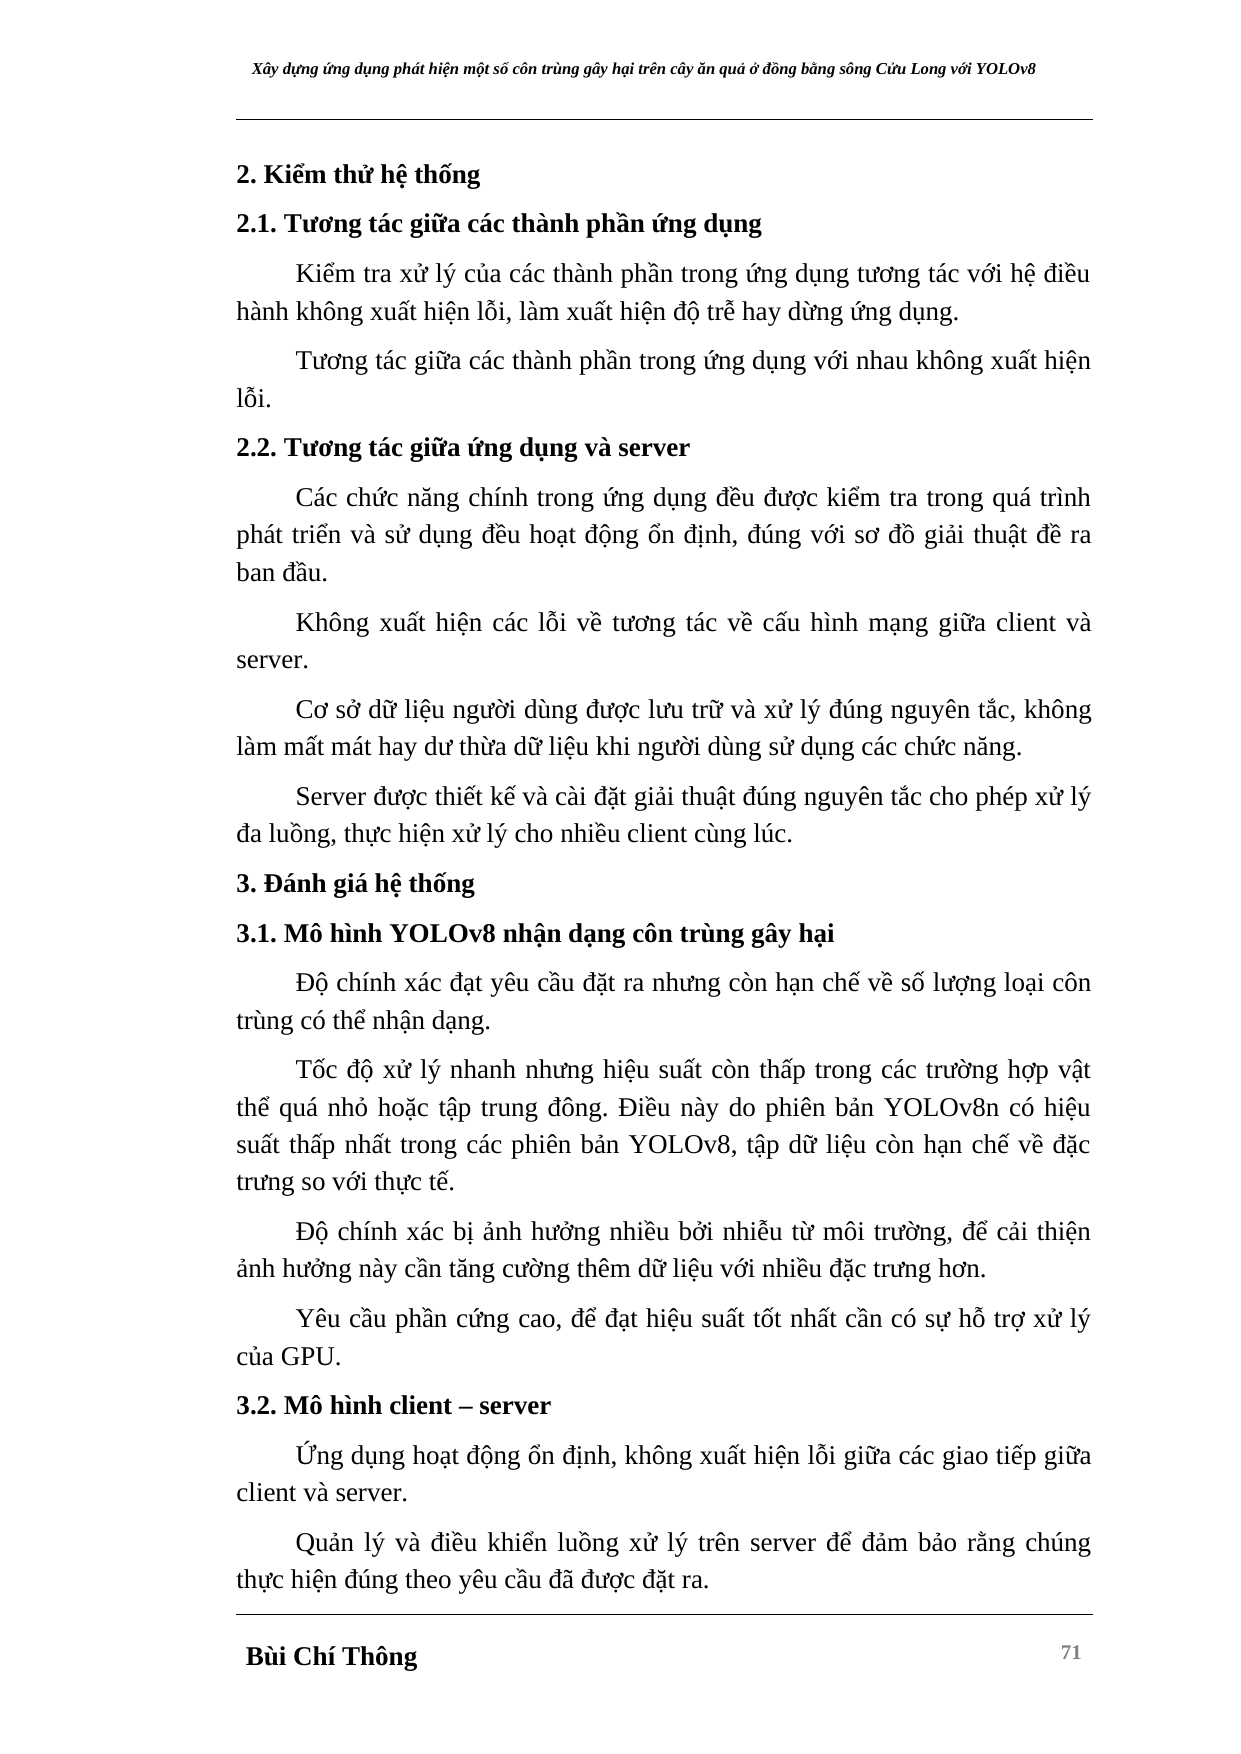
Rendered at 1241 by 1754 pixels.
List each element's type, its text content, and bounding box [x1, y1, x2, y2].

subtitle Tương tác giữa các thành phần ứng dụng [236, 208, 1092, 239]
text Server được thiết kế và cài đặt giải thuật đúng nguyên tắc cho phép xử lý đa luồng, thực hiện xử lý cho nhiều client cùng lúc. [236, 780, 1092, 848]
text Các chức năng chính trong ứng dụng đều được kiểm tra trong quá trình phát triển và sử dụng đều hoạt động ổn định, đúng với sơ đồ giải thuật đề ra ban đầu. [236, 481, 1092, 587]
text Tương tác giữa các thành phần trong ứng dụng với nhau không xuất hiện lỗi. [236, 344, 1092, 413]
text Độ chính xác đạt yêu cầu đặt ra nhưng còn hạn chế về số lượng loại côn trùng có thể nhận dạng. [236, 967, 1092, 1035]
text Cơ sở dữ liệu người dùng được lưu trữ và xử lý đúng nguyên tắc, không làm mất mát hay dư thừa dữ liệu khi người dùng sử dụng các chức năng. [236, 693, 1092, 761]
text Ứng dụng hoạt động ổn định, không xuất hiện lỗi giữa các giao tiếp giữa client và server. [236, 1439, 1092, 1508]
text Quản lý và điều khiển luồng xử lý trên server để đảm bảo rằng chúng thực hiện đúng theo yêu cầu đã được đặt ra. [236, 1526, 1092, 1595]
subtitle Tương tác giữa ứng dụng và server [236, 432, 1092, 463]
text Kiểm tra xử lý của các thành phần trong ứng dụng tương tác với hệ điều hành không xuất hiện lỗi, làm xuất hiện độ trễ hay dừng ứng dụng. [236, 257, 1092, 326]
subtitle Mô hình YOLOv8 nhận dạng côn trùng gây hại [236, 917, 1092, 948]
text Tốc độ xử lý nhanh nhưng hiệu suất còn thấp trong các trường hợp vật thể quá nhỏ hoặc tập trung đông. Điều này do phiên bản YOLOv8n có hiệu suất thấp nhất trong các phiên bản YOLOv8, tập dữ liệu còn hạn chế về đặc trưng so với thực tế. [236, 1054, 1092, 1197]
subtitle Đánh giá hệ thống [236, 867, 1092, 898]
text Độ chính xác bị ảnh hưởng nhiều bởi nhiễu từ môi trường, để cải thiện ảnh hưởng này cần tăng cường thêm dữ liệu với nhiều đặc trưng hơn. [236, 1215, 1092, 1284]
text Yêu cầu phần cứng cao, để đạt hiệu suất tốt nhất cần có sự hỗ trợ xử lý của GPU. [236, 1302, 1092, 1371]
subtitle Mô hình client – server [236, 1389, 1092, 1421]
text Không xuất hiện các lỗi về tương tác về cấu hình mạng giữa client và server. [236, 606, 1092, 674]
subtitle Kiểm thử hệ thống [236, 158, 1092, 189]
